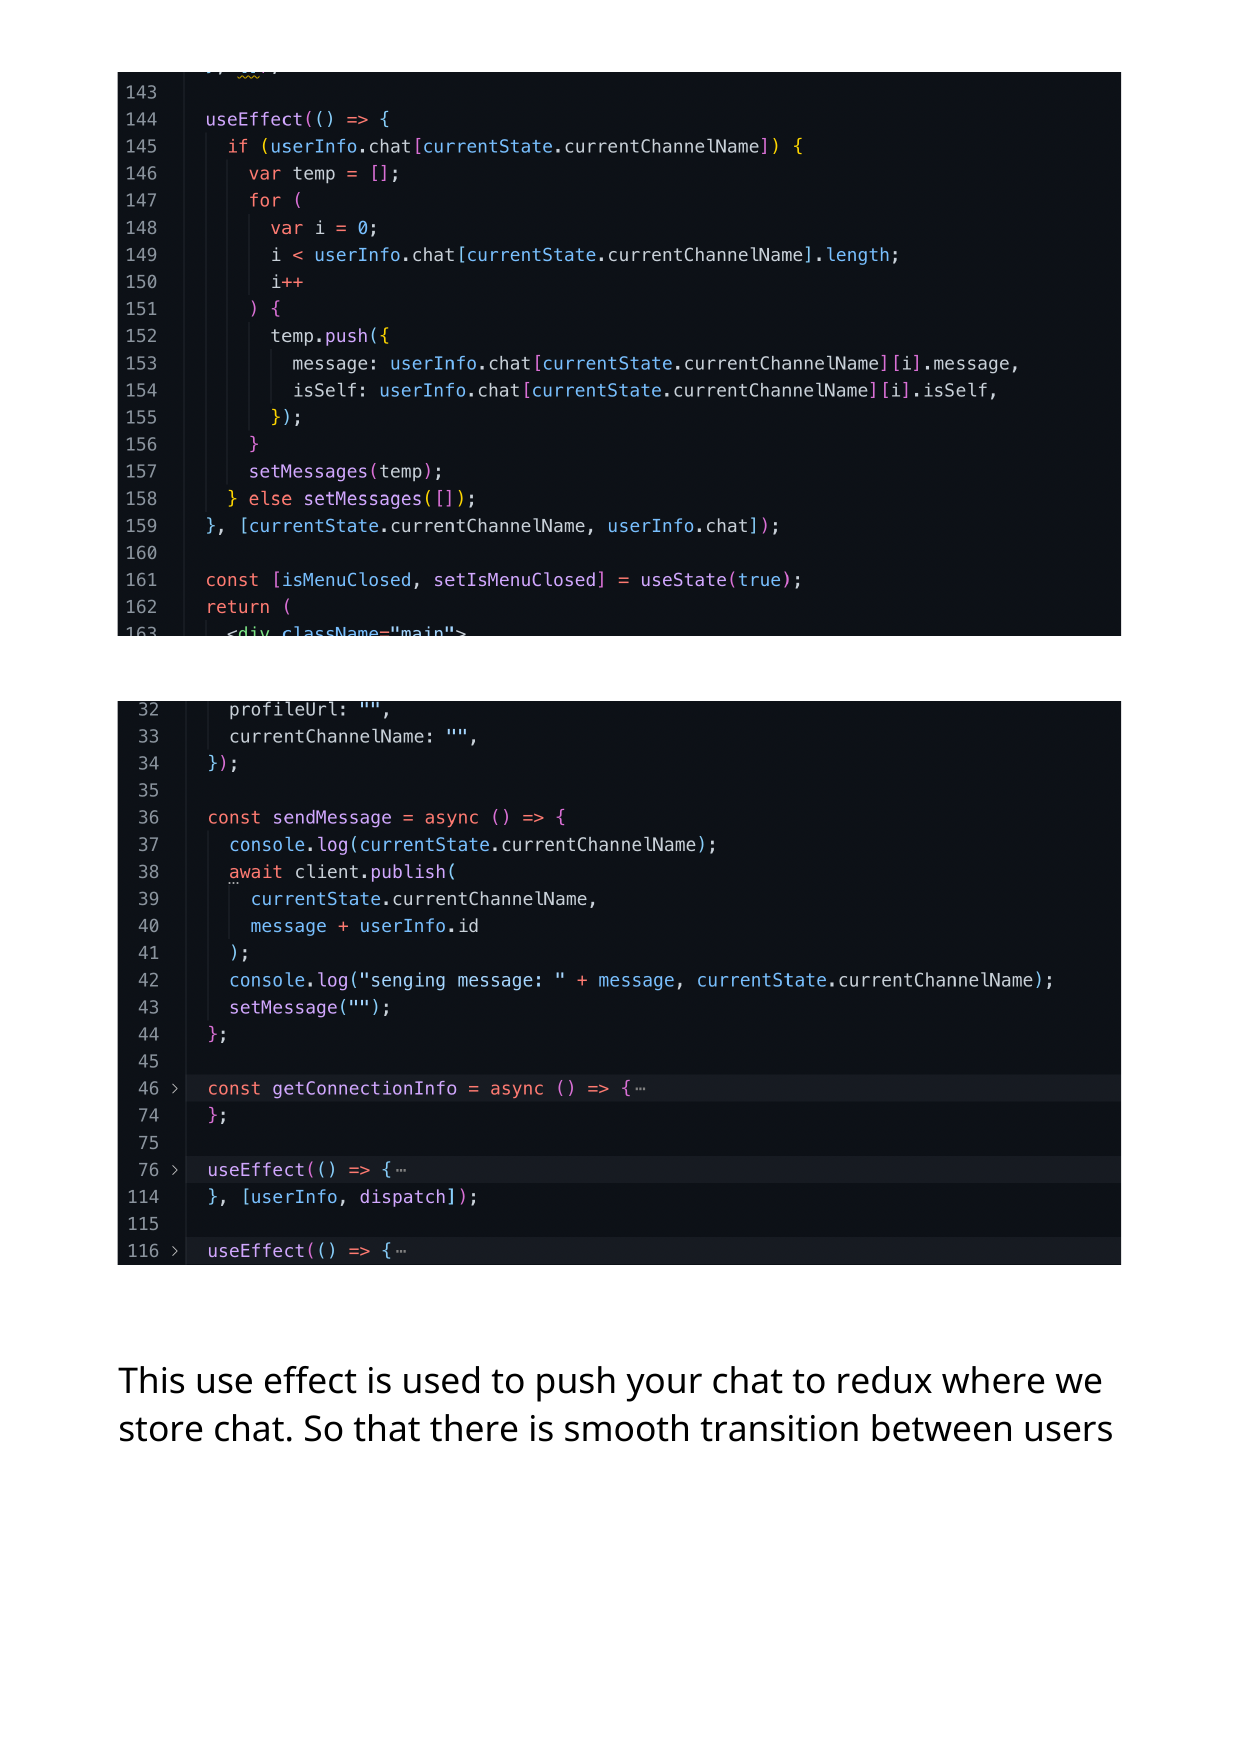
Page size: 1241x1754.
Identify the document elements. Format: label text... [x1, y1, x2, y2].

picture [117, 72, 1122, 636]
text This use effect is used to push your chat to redux where we store chat. So that there is smooth transition between users [118, 1355, 1122, 1452]
picture [117, 701, 1122, 1265]
